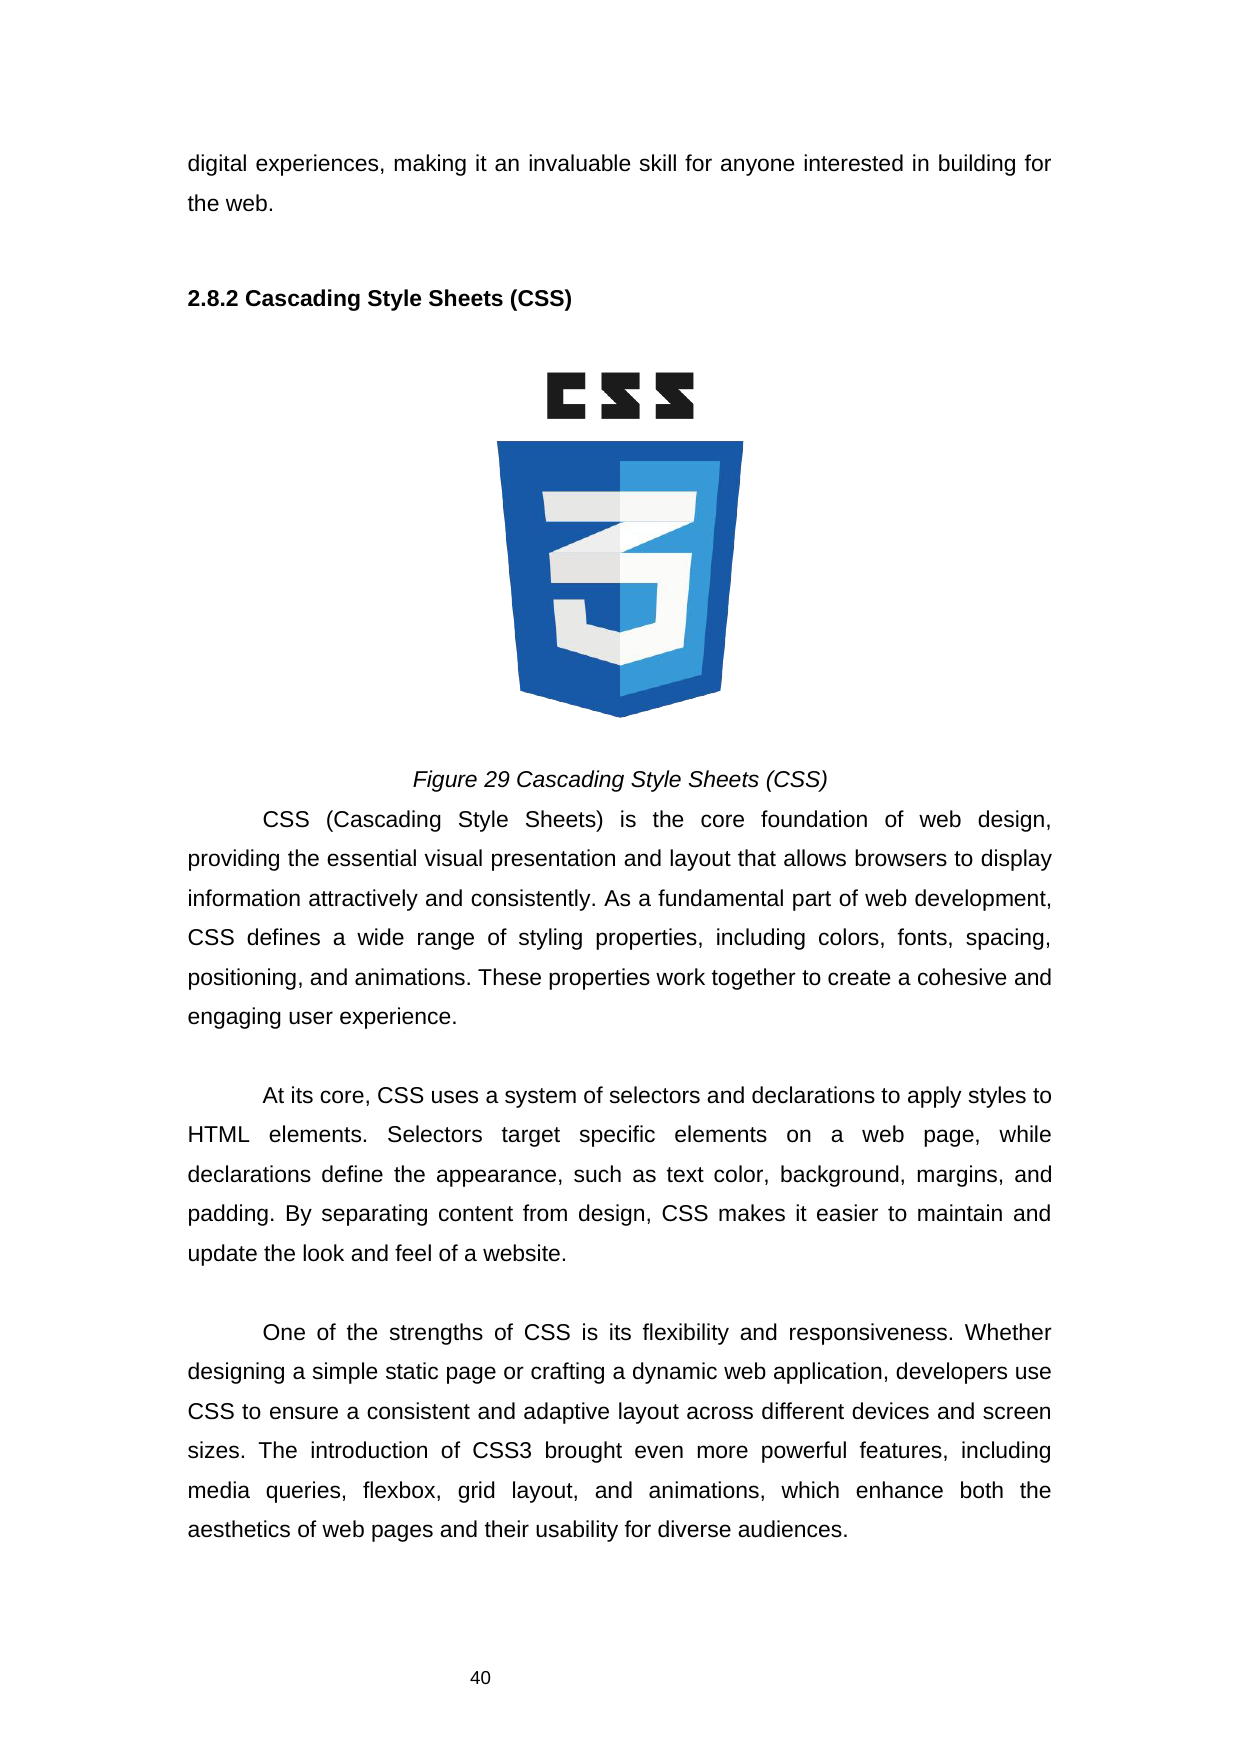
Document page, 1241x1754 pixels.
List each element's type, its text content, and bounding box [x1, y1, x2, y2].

text One of the strengths of CSS is its flexibility and responsiveness. Whether designing a simple static page or crafting a dynamic web application, developers use CSS to ensure a consistent and adaptive layout across different devices and screen sizes. The introduction of CSS3 brought even more powerful features, including media queries, flexbox, grid layout, and animations, which enhance both the aesthetics of web pages and their usability for diverse audiences. [187, 1319, 1053, 1543]
text CSS (Cascading Style Sheets) is the core foundation of web design, providing the essential visual presentation and layout that allows browsers to display information attractively and consistently. As a fundamental part of web development, CSS defines a wide range of styling properties, including colors, fonts, spacing, positioning, and animations. These properties work together to create a cohesive and engaging user experience. [187, 793, 1053, 1029]
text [187, 150, 1053, 216]
text CSS (Cascading Style Sheets) is the core foundation of web design, providing the essential visual presentation and layout that allows browsers to display information attractively and consistently. As a fundamental part of web development, CSS defines a wide range of styling properties, including colors, fonts, spacing, positioning, and animations. These properties work together to create a cohesive and engaging user experience. [187, 373, 1053, 766]
subtitle 2.8.2 Cascading Style Sheets (CSS) [187, 285, 1053, 312]
text At its core, CSS uses a system of selectors and declarations to apply styles to HTML elements. Selectors target specific elements on a web page, while declarations define the appearance, such as text color, background, margins, and padding. By separating content from design, CSS makes it easier to maintain and update the look and feel of a website. [187, 1082, 1053, 1266]
